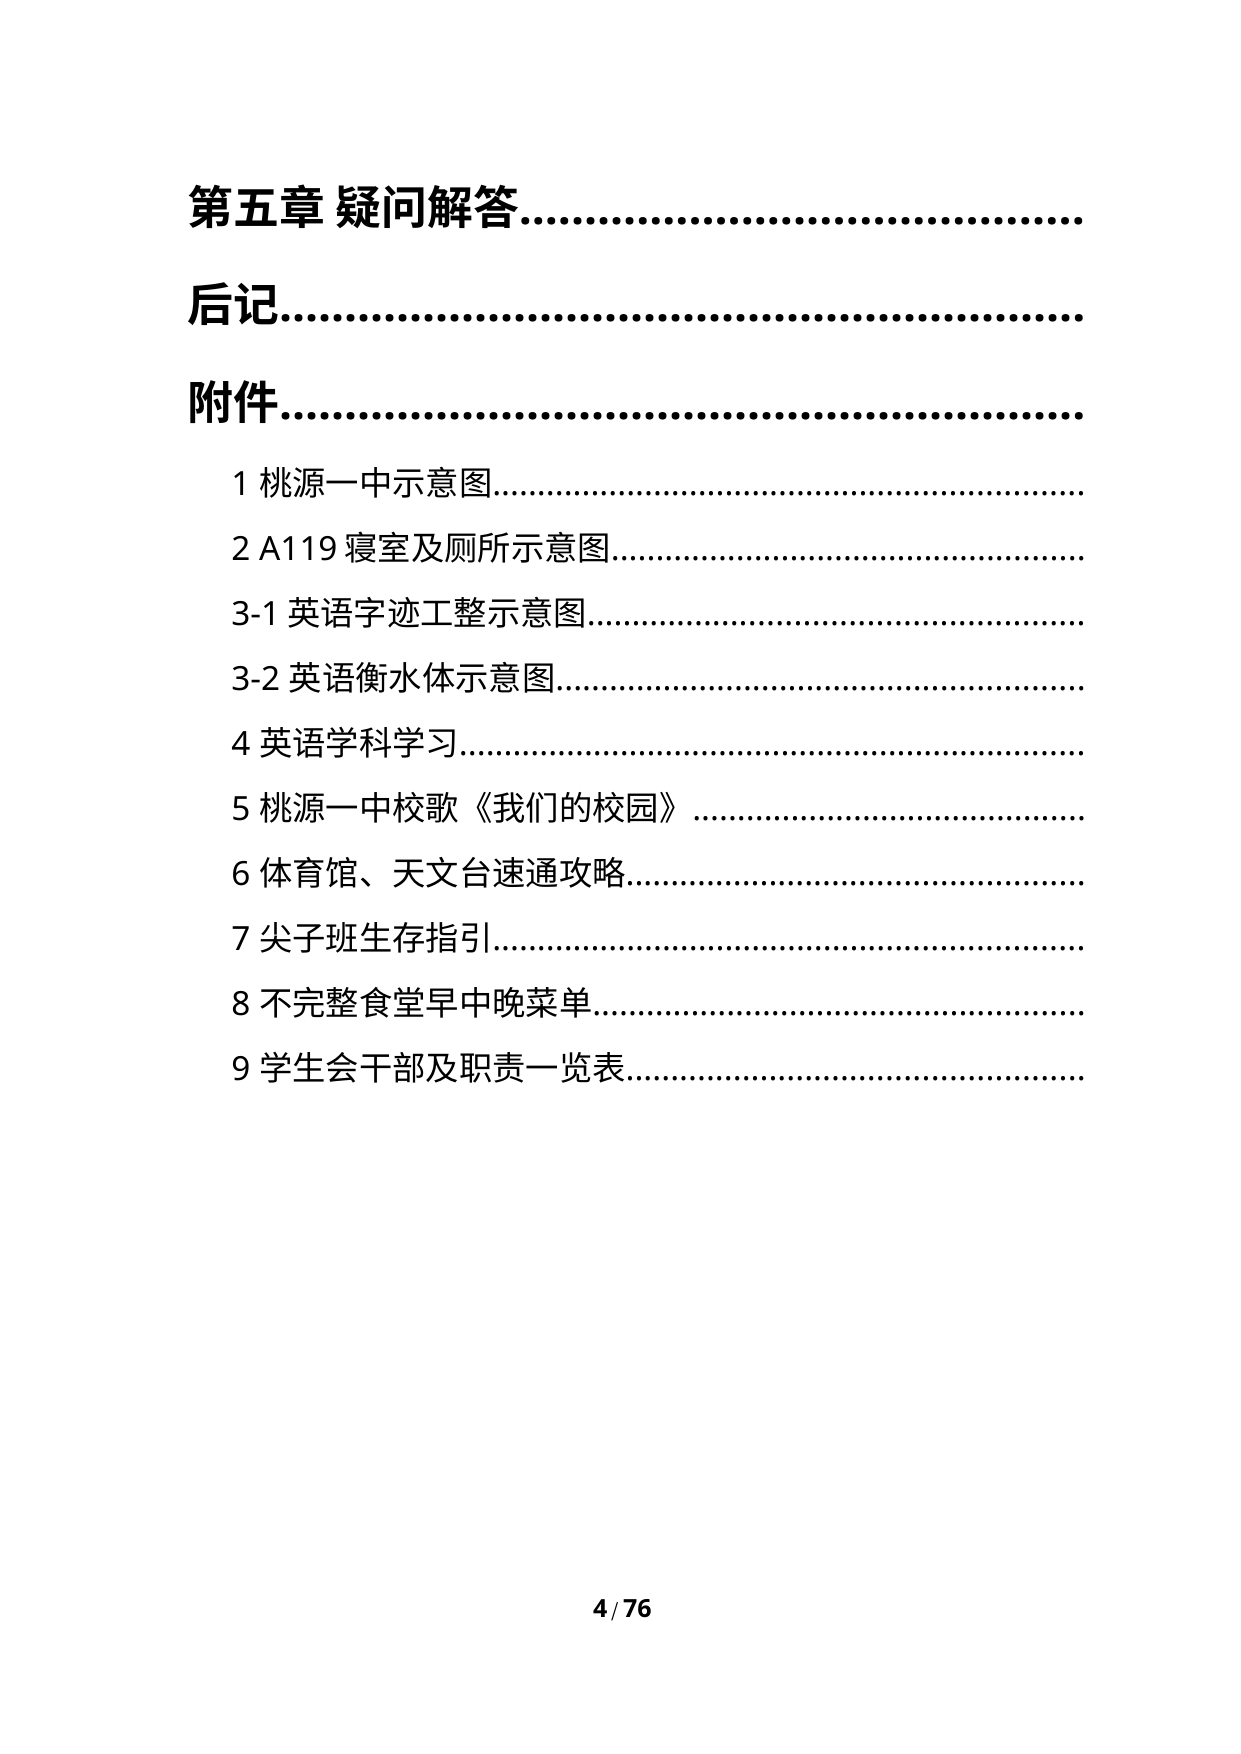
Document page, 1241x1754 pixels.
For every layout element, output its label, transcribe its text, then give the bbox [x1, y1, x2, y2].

list 3-2 英语衡水体示意图 51 [231, 643, 1053, 708]
list 2 A119寝室及厕所示意图 49 [231, 513, 1053, 578]
text 第五章 疑问解答 40 [187, 156, 1053, 253]
text 后记 47 [187, 253, 1053, 351]
list 4 英语学科学习 52 [231, 708, 1053, 773]
list 7 尖子班生存指引 65 [231, 903, 1053, 968]
text 附件 48 [187, 351, 1053, 448]
list 8 不完整食堂早中晚菜单 67 [231, 968, 1053, 1033]
list 6 体育馆、天文台速通攻略 62 [231, 838, 1053, 903]
list 1 桃源一中示意图 48 [231, 448, 1053, 513]
list 5 桃源一中校歌《我们的校园》 60 [231, 773, 1053, 838]
list 9 学生会干部及职责一览表 71 [231, 1033, 1053, 1098]
list 3-1英语字迹工整示意图 50 [231, 578, 1053, 643]
